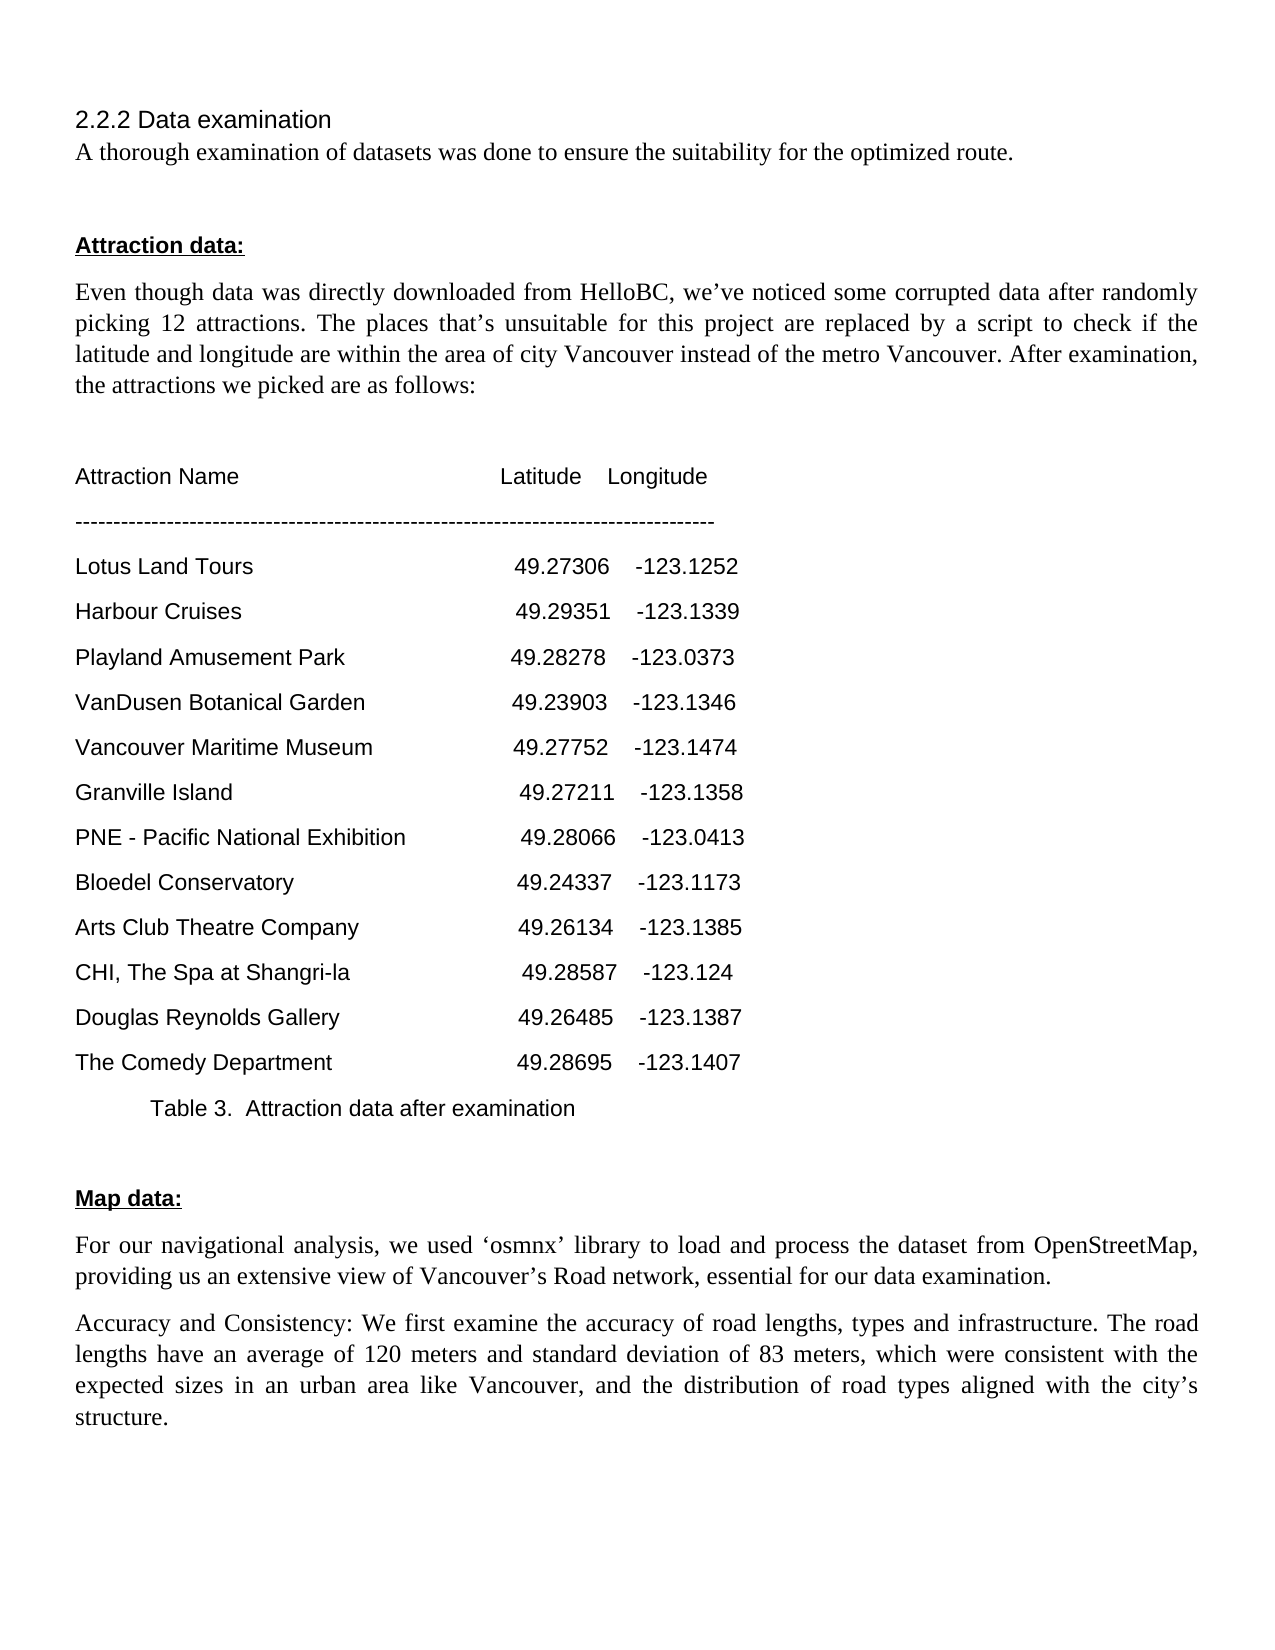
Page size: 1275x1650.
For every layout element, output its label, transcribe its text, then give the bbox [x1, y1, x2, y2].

text Accuracy and Consistency: We first examine the accuracy of road lengths, types and infrastructure. The road lengths have an average of 120 meters and standard deviation of 83 meters, which were consistent with the expected sizes in an urban area like Vancouver, and the distribution of road types aligned with the city’s structure. [75, 1308, 1200, 1430]
text Granville Island 49.27211 -123.1358 [75, 779, 1200, 805]
text Playland Amusement Park 49.28278 -123.0373 [75, 643, 1200, 670]
text Even though data was directly downloaded from HelloBC, we’ve noticed some corrupted data after randomly picking 12 attractions. The places that’s unsuitable for this project are replaced by a script to check if the latitude and longitude are within the area of city Vancouver instead of the metro Vancouver. After examination, the attractions we picked are as follows: [75, 277, 1200, 399]
text For our navigational analysis, we used ‘osmnx’ library to load and process the dataset from OpenStreetMap, providing us an extensive view of Vancouver’s Road network, essential for our data examination. [75, 1230, 1200, 1289]
text Map data: [75, 1185, 1200, 1211]
text VanDusen Botanical Garden 49.23903 -123.1346 [75, 688, 1200, 715]
text Lotus Land Tours 49.27306 -123.1252 [75, 553, 1200, 579]
text Harbour Cruises 49.29351 -123.1339 [75, 598, 1200, 625]
text Attraction data: [75, 232, 1200, 258]
text A thorough examination of datasets was done to ensure the suitability for the optimized route. [75, 137, 1200, 165]
text Bloedel Conservatory 49.24337 -123.1173 [75, 869, 1200, 895]
text CHI, The Spa at Shangri-la 49.28587 -123.124 [75, 959, 1200, 986]
text Arts Club Theatre Company 49.26134 -123.1385 [75, 914, 1200, 940]
text Attraction Name Latitude Longitude [75, 463, 1200, 489]
text ------------------------------------------------------------------------------------ [75, 508, 1200, 534]
text The Comedy Department 49.28695 -123.1407 [75, 1049, 1200, 1076]
text Table 3. Attraction data after examination [75, 1094, 1200, 1121]
text PNE - Pacific National Exhibition 49.28066 -123.0413 [75, 824, 1200, 850]
text Douglas Reynolds Gallery 49.26485 -123.1387 [75, 1004, 1200, 1031]
text Vancouver Maritime Museum 49.27752 -123.1474 [75, 734, 1200, 760]
subtitle 2.2.2 Data examination [75, 106, 1200, 134]
